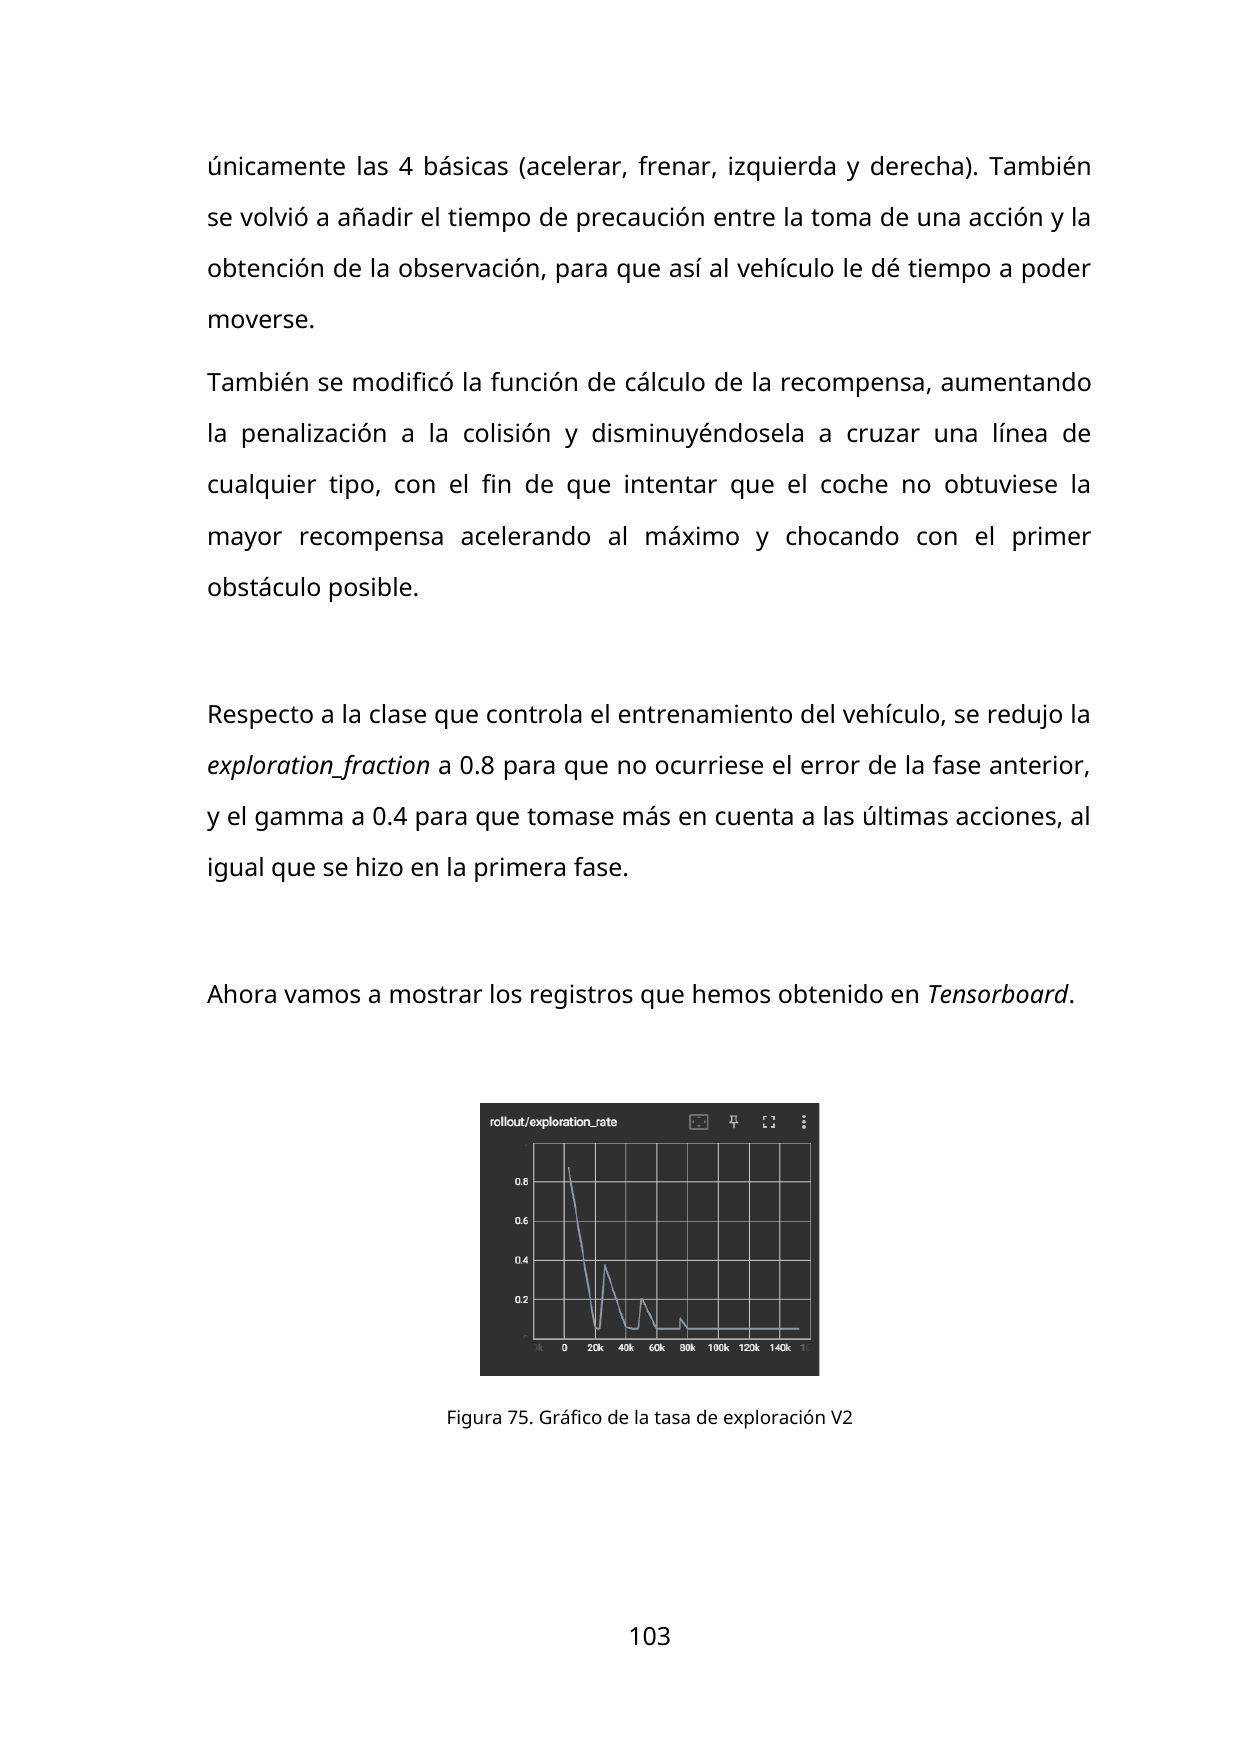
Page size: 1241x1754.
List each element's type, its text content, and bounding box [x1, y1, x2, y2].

text Figura 75. Gráfico de la tasa de exploración V2 [207, 1405, 1092, 1430]
text Ahora vamos a mostrar los registros que hemos obtenido en Tensorboard. [207, 976, 1092, 1011]
text También se modificó la función de cálculo de la recompensa, aumentando la penalización a la colisión y disminuyéndosela a cruzar una línea de cualquier tipo, con el fin de que intentar que el coche no obtuviese la mayor recompensa acelerando al máximo y chocando con el primer obstáculo posible. [207, 365, 1092, 603]
picture [480, 1103, 820, 1376]
text Respecto a la clase que controla el entrenamiento del vehículo, se redujo la exploration_fraction a 0.8 para que no ocurriese el error de la fase anterior, y el gamma a 0.4 para que tomase más en cuenta a las últimas acciones, al igual que se hizo en la primera fase. [207, 696, 1092, 883]
